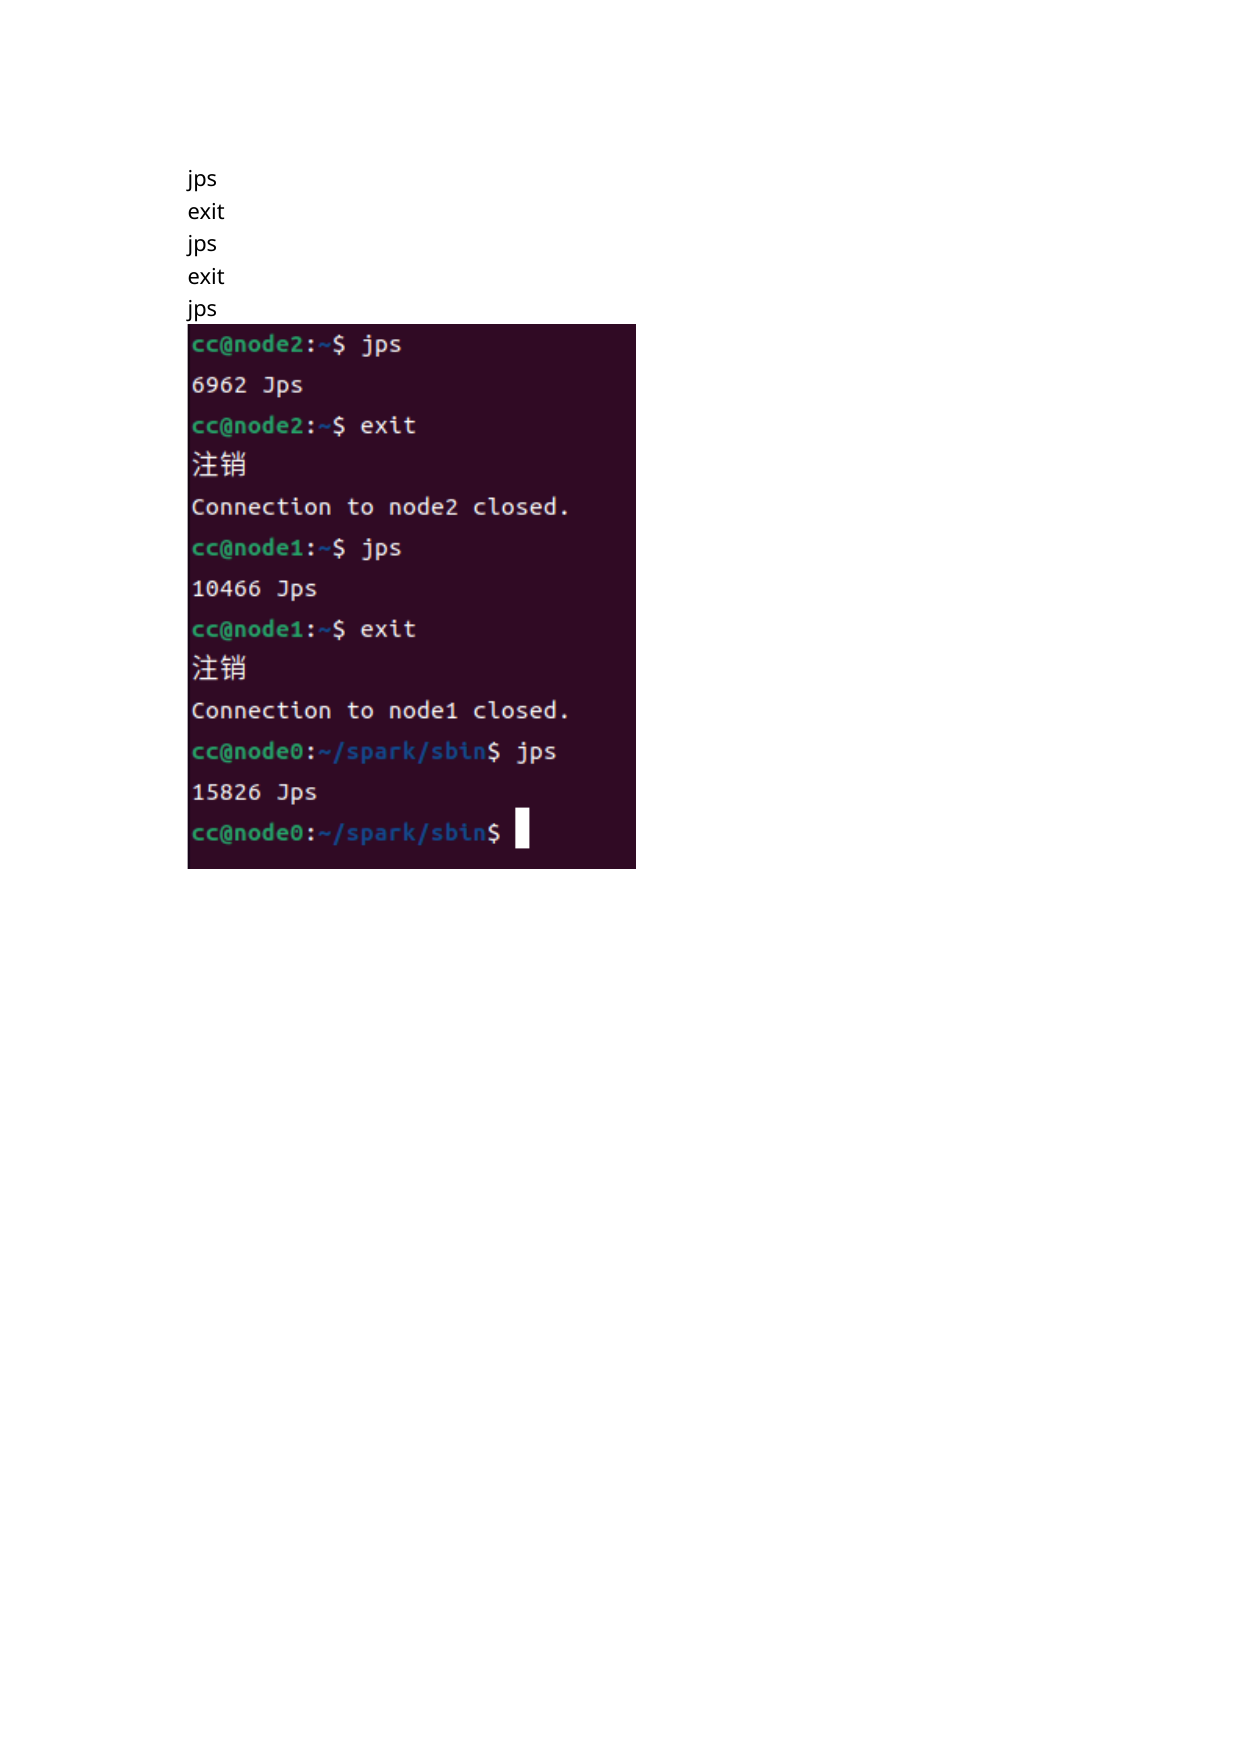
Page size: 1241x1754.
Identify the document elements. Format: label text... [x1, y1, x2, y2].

picture [187, 324, 636, 869]
text exit [187, 259, 1053, 292]
text jps [187, 292, 1053, 324]
text jps [187, 162, 1053, 194]
text jps [187, 227, 1053, 259]
text exit [187, 194, 1053, 227]
